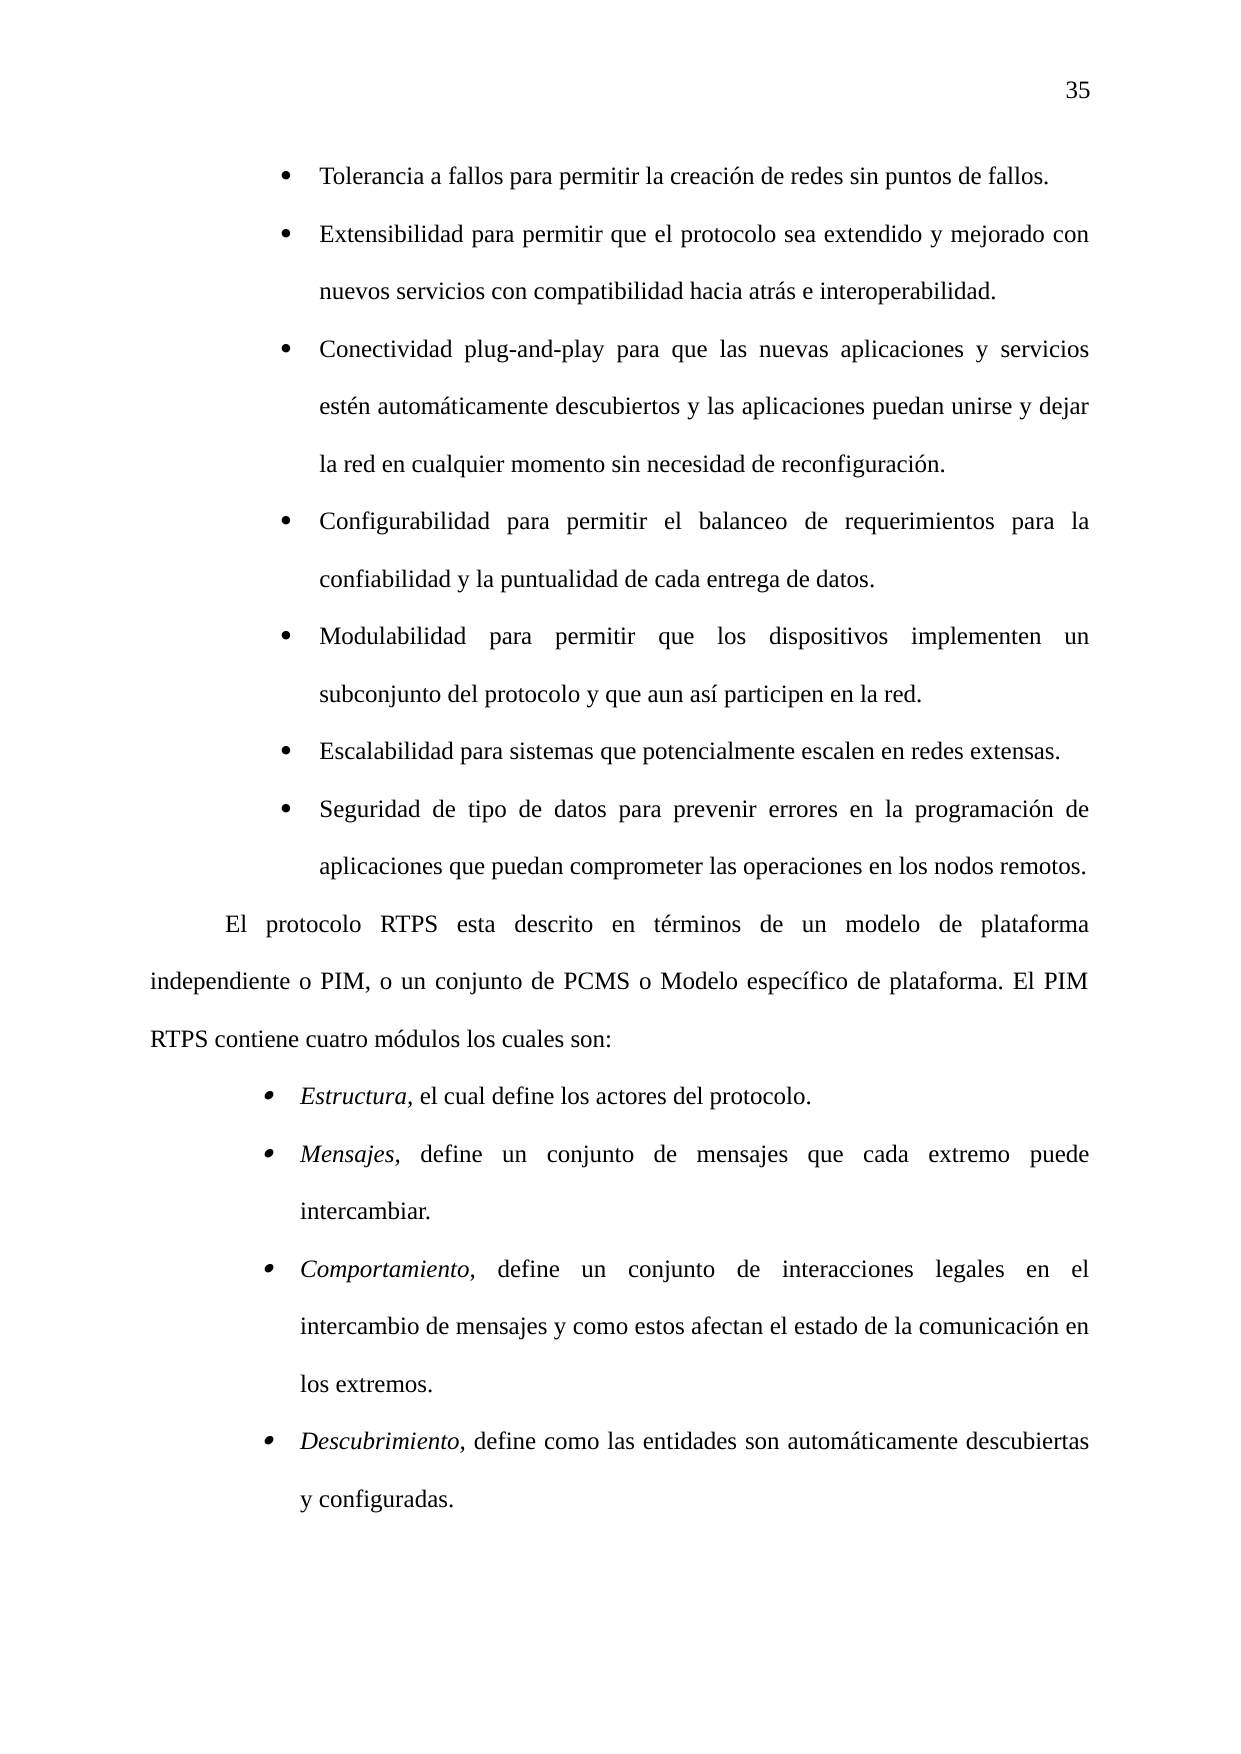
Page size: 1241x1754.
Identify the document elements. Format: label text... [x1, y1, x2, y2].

list Tolerancia a fallos para permitir la creación de redes sin puntos de fallos. [282, 161, 1090, 190]
list Mensajes, define un conjunto de mensajes que cada extremo puede intercambiar. [262, 1139, 1090, 1225]
list Escalabilidad para sistemas que potencialmente escalen en redes extensas. [282, 736, 1090, 765]
text El protocolo RTPS esta descrito en términos de un modelo de plataforma independiente o PIM, o un conjunto de PCMS o Modelo específico de plataforma. El PIM RTPS contiene cuatro módulos los cuales son: [150, 909, 1090, 1052]
list Estructura, el cual define los actores del protocolo. [262, 1081, 1090, 1110]
list Comportamiento, define un conjunto de interacciones legales en el intercambio de mensajes y como estos afectan el estado de la comunicación en los extremos. [262, 1254, 1090, 1397]
list Extensibilidad para permitir que el protocolo sea extendido y mejorado con nuevos servicios con compatibilidad hacia atrás e interoperabilidad. [282, 219, 1090, 305]
list Conectividad plug-and-play para que las nuevas aplicaciones y servicios estén automáticamente descubiertos y las aplicaciones puedan unirse y dejar la red en cualquier momento sin necesidad de reconfiguración. [282, 334, 1090, 477]
list Modulabilidad para permitir que los dispositivos implementen un subconjunto del protocolo y que aun así participen en la red. [282, 621, 1090, 707]
list Descubrimiento, define como las entidades son automáticamente descubiertas y configuradas. [262, 1426, 1090, 1512]
list Configurabilidad para permitir el balanceo de requerimientos para la confiabilidad y la puntualidad de cada entrega de datos. [282, 506, 1090, 592]
list Seguridad de tipo de datos para prevenir errores en la programación de aplicaciones que puedan comprometer las operaciones en los nodos remotos. [282, 794, 1090, 880]
